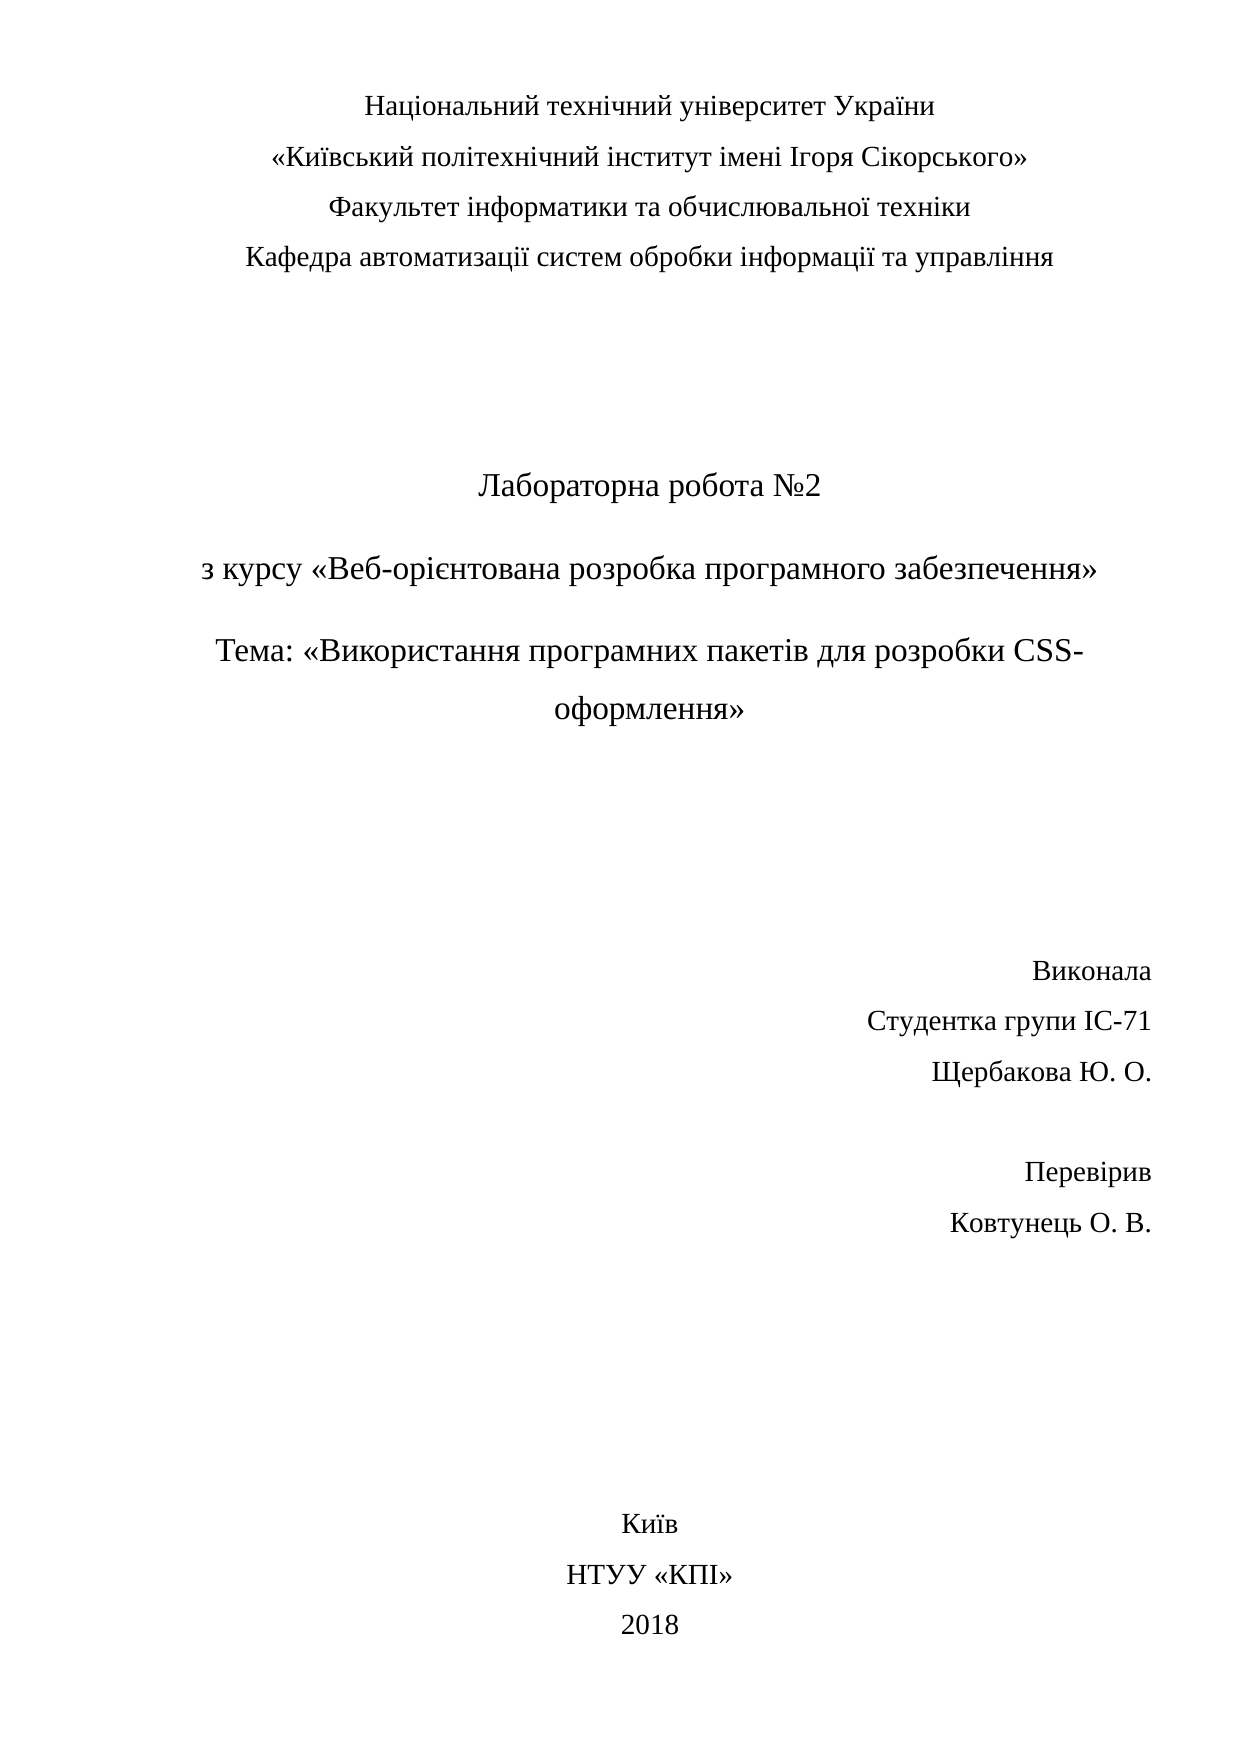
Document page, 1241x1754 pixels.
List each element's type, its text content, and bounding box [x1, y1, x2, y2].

text Факультет інформатики та обчислювальної техніки [148, 189, 1152, 223]
text Виконала [148, 953, 1152, 987]
text «Київський політехнічний інститут імені Ігоря Сікорського» [148, 139, 1152, 172]
text Щербакова Ю. О. [148, 1054, 1152, 1087]
text Національний технічний університет України [148, 88, 1152, 122]
text Ковтунець О. В. [148, 1205, 1152, 1238]
text Київ [148, 1507, 1152, 1540]
subtitle Лабораторна робота №2 [148, 466, 1152, 504]
subtitle Тема: «Використання програмних пакетів для розробки CSS-оформлення» [148, 631, 1152, 727]
text Студентка групи ІС-71 [148, 1003, 1152, 1037]
text 2018 [148, 1607, 1152, 1641]
text НТУУ «КПІ» [148, 1557, 1152, 1591]
subtitle з курсу «Веб-орієнтована розробка програмного забезпечення» [148, 548, 1152, 587]
text Кафедра автоматизації систем обробки інформації та управління [148, 239, 1152, 273]
text Перевірив [148, 1154, 1152, 1188]
